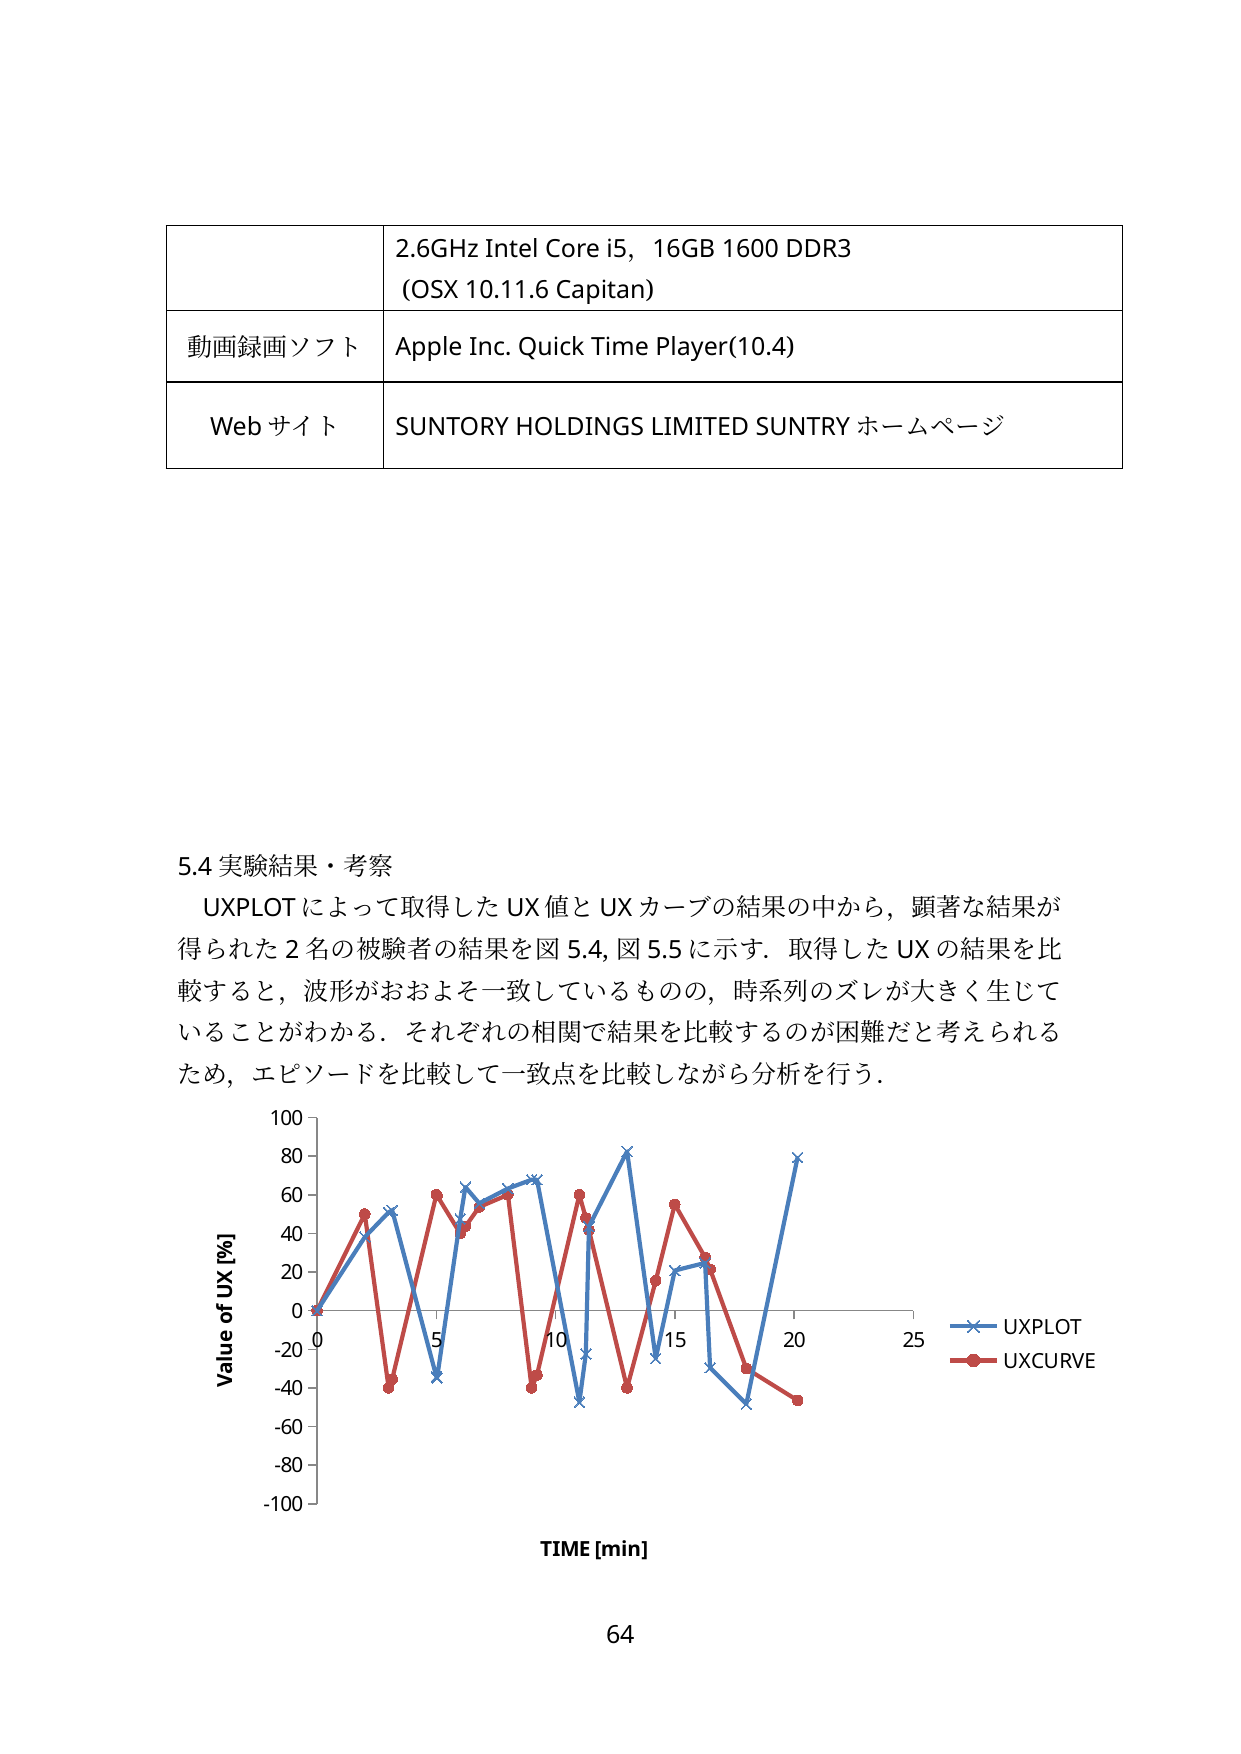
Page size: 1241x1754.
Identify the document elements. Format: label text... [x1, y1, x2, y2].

table_cell PC [167, 226, 383, 309]
table_cell Apple Inc. Quick Time Player(10.4) [384, 311, 1122, 381]
table_cell Webサイト [167, 383, 383, 467]
text UXPLOTによって取得したUX値とUXカーブの結果の中から，顕著な結果が得られた2名の被験者の結果を図5.4, 図5.5に示す．取得したUXの結果を比較すると，波形がおおよそ一致しているものの，時系列のズレが大きく生じていることがわかる．それぞれの相関で結果を比較するのが困難だと考えられるため，エピソードを比較して一致点を比較しながら分析を行う． [177, 885, 1063, 1093]
table_cell 動画録画ソフト [167, 311, 383, 381]
text 5.4 実験結果・考察 [177, 843, 1063, 885]
table_cell SUNTORY HOLDINGS LIMITED SUNTRYホームページ [384, 383, 1122, 467]
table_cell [384, 226, 1122, 309]
